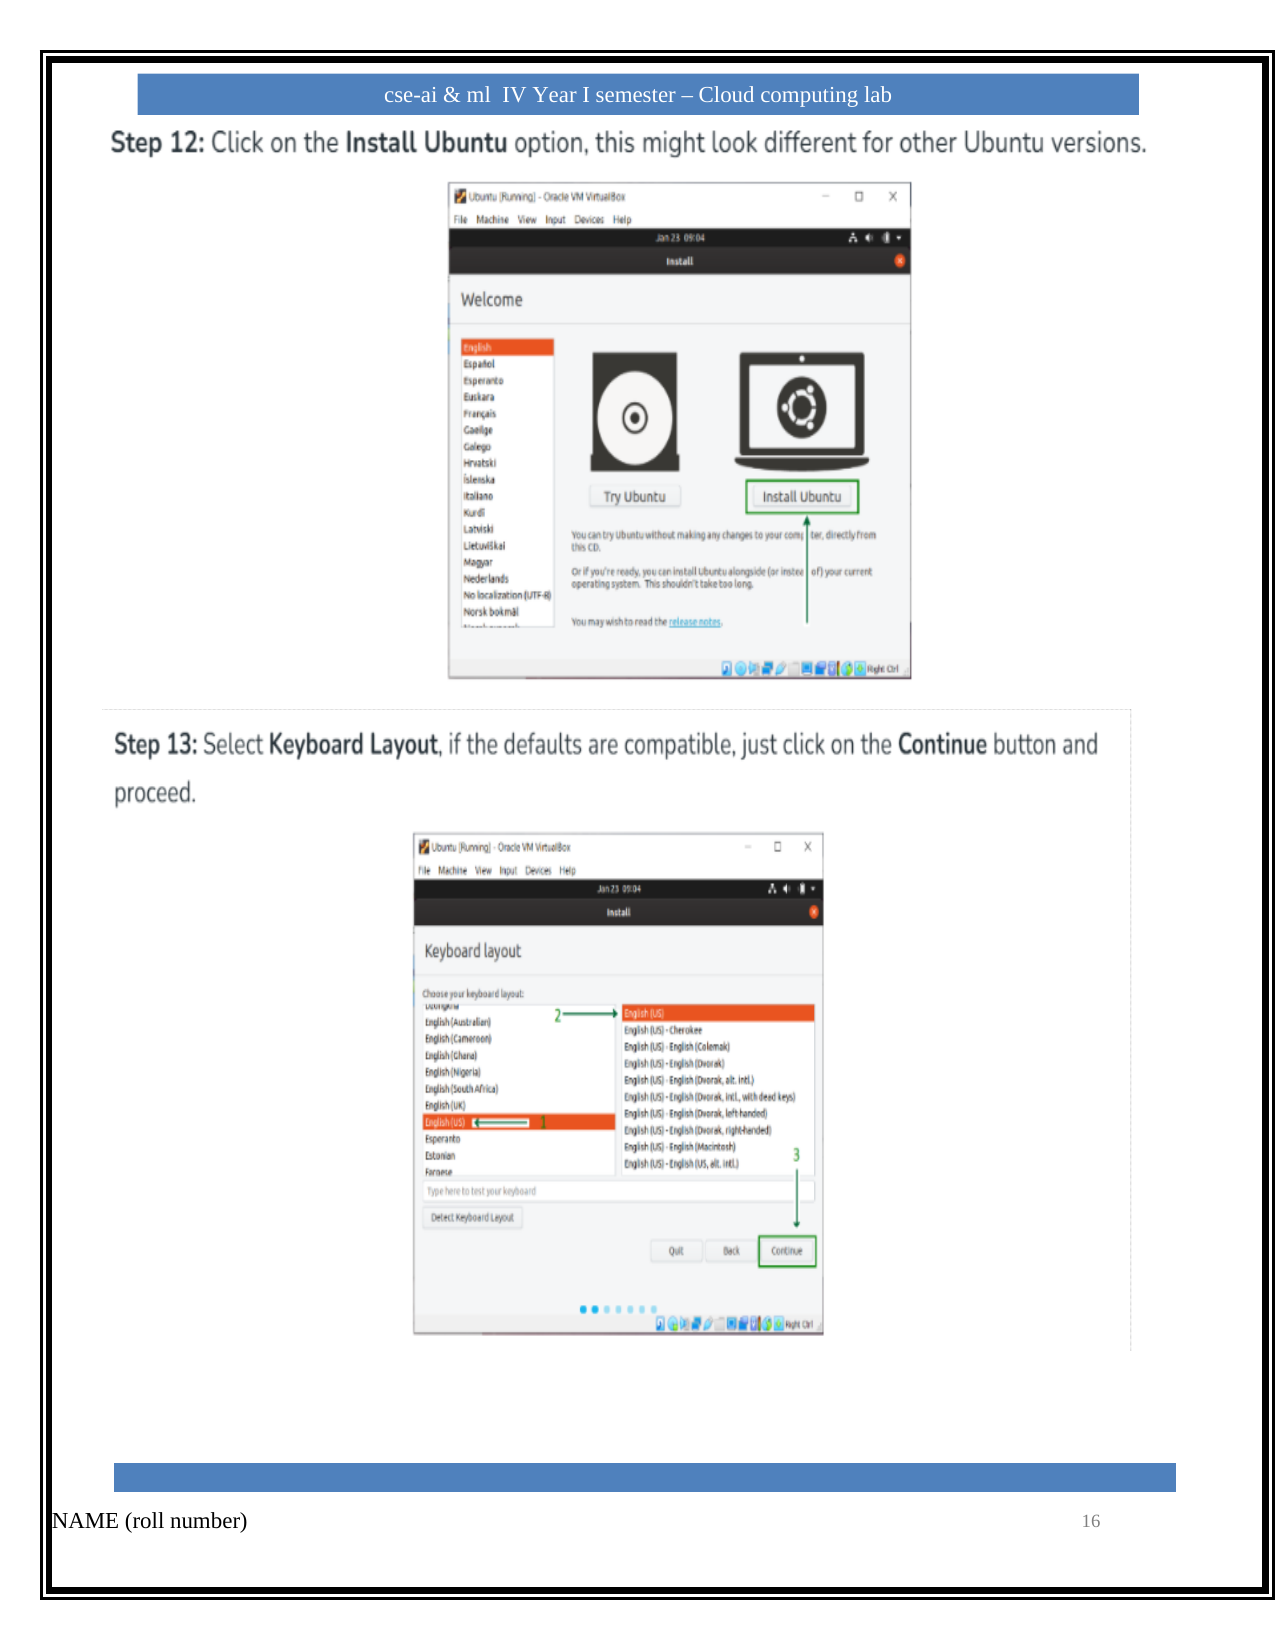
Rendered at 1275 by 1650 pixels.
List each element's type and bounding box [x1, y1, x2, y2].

picture [102, 709, 1132, 1351]
picture [102, 116, 1160, 701]
